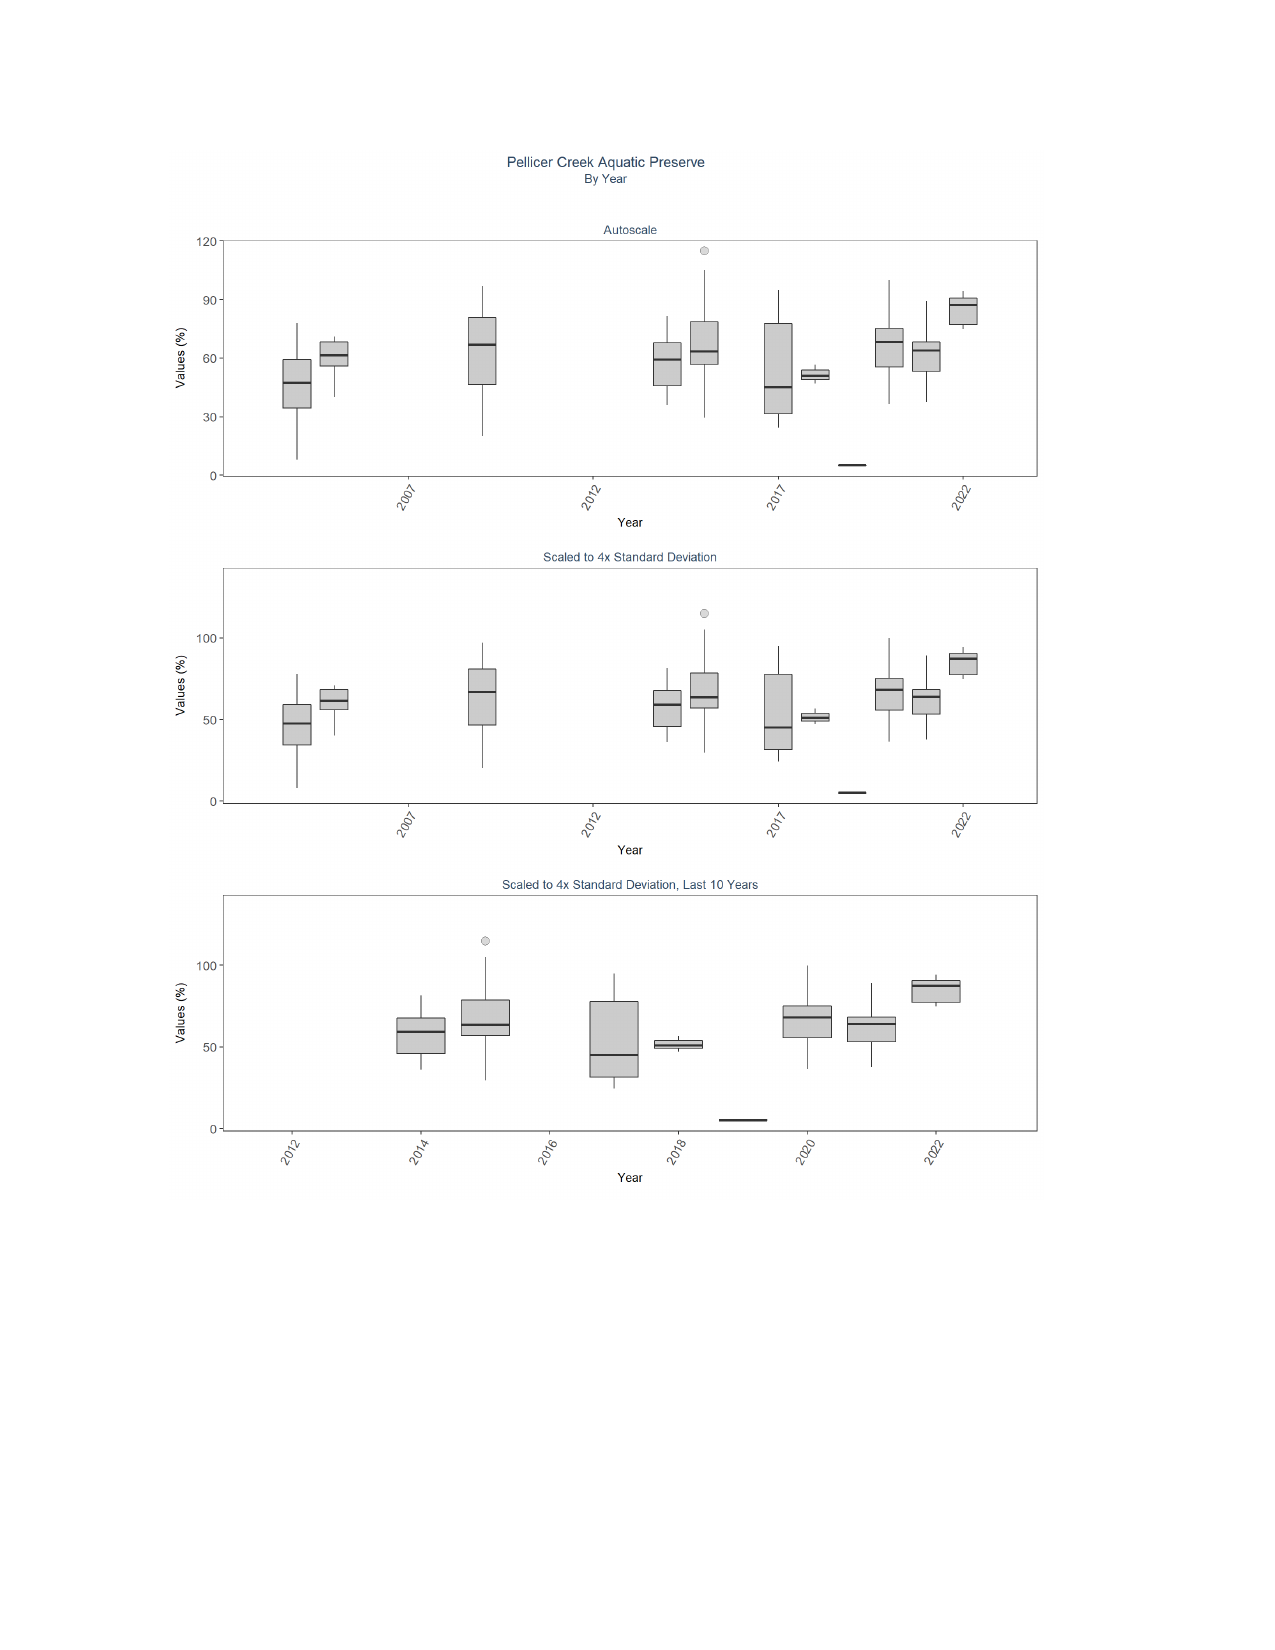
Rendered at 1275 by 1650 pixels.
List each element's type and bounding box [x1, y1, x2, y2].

picture [168, 150, 1044, 1200]
